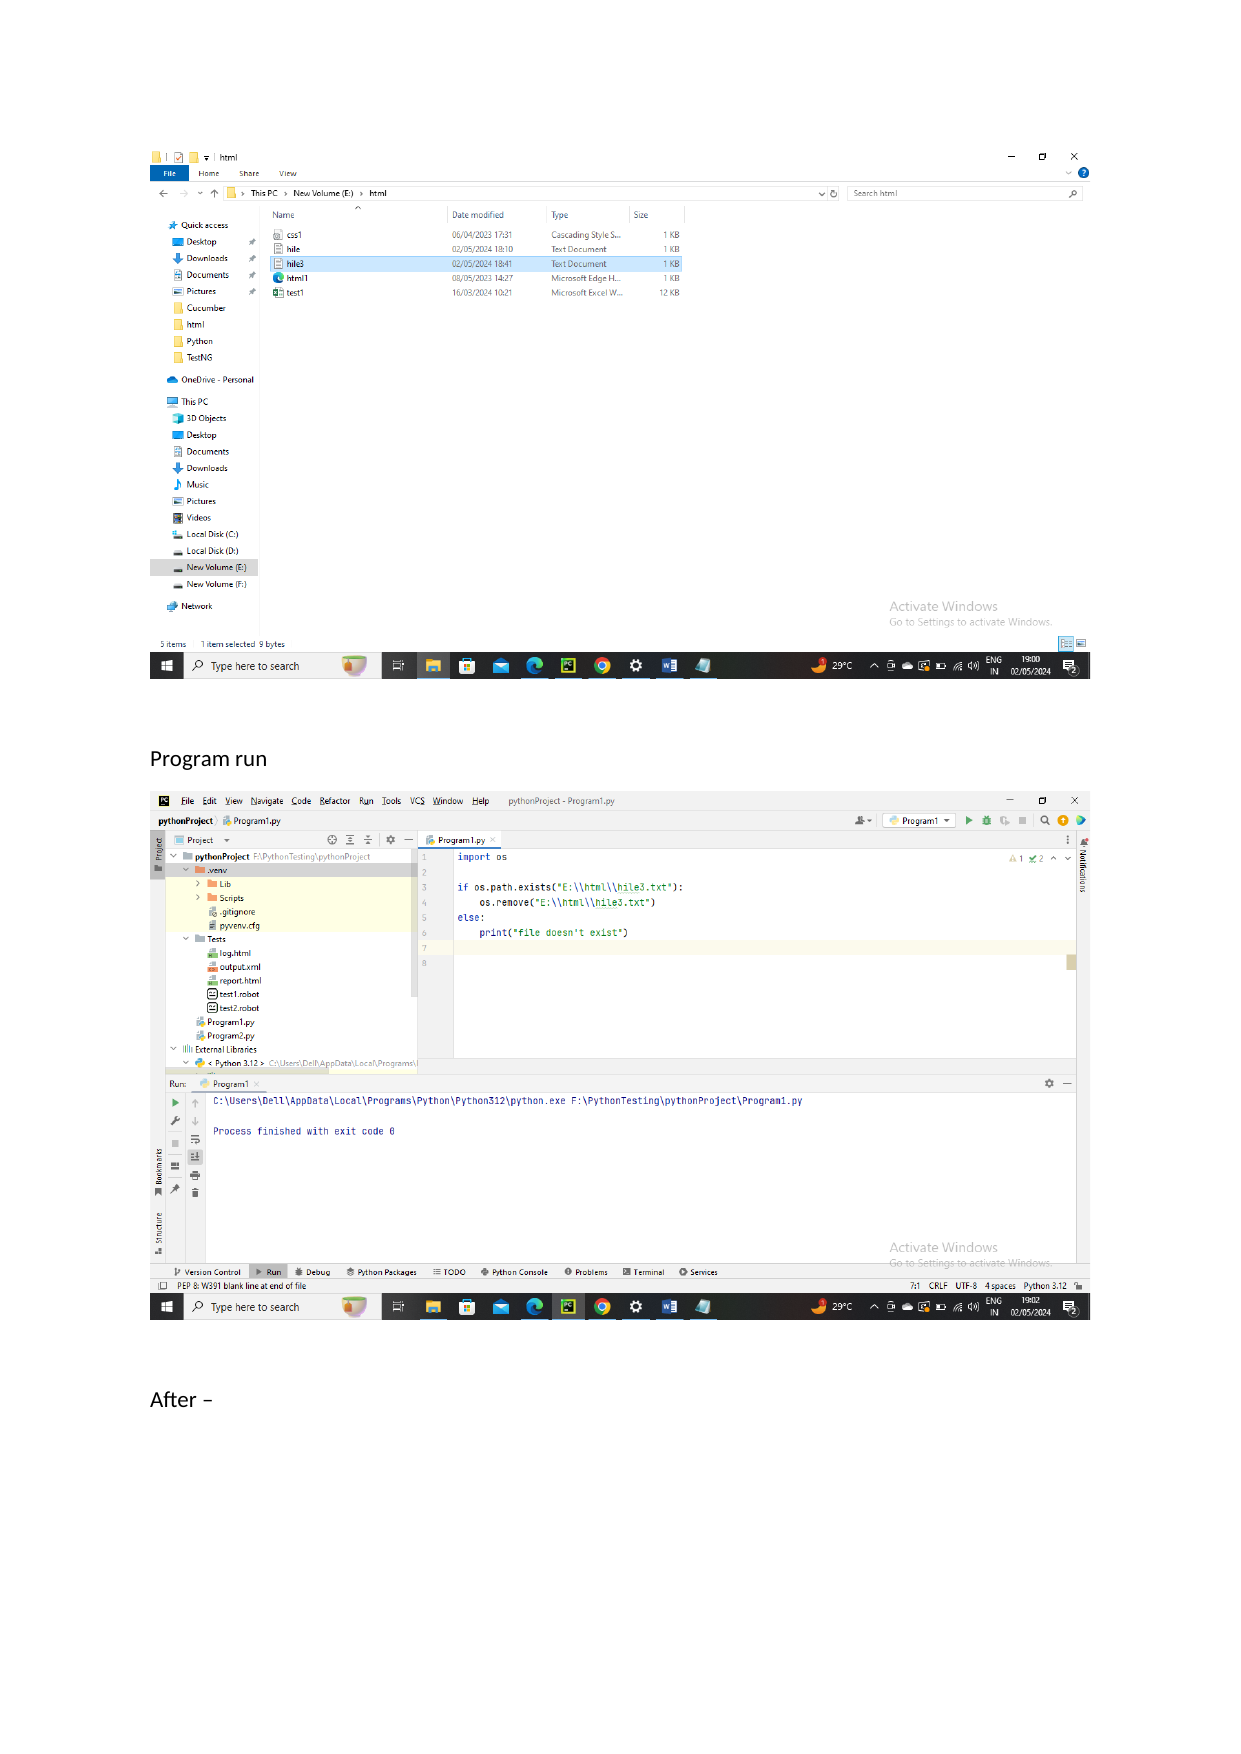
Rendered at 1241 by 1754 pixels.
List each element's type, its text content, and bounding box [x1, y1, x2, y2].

picture [150, 150, 1091, 679]
picture [150, 791, 1091, 1320]
text Program run [150, 744, 1090, 772]
text After – [150, 1386, 1090, 1414]
